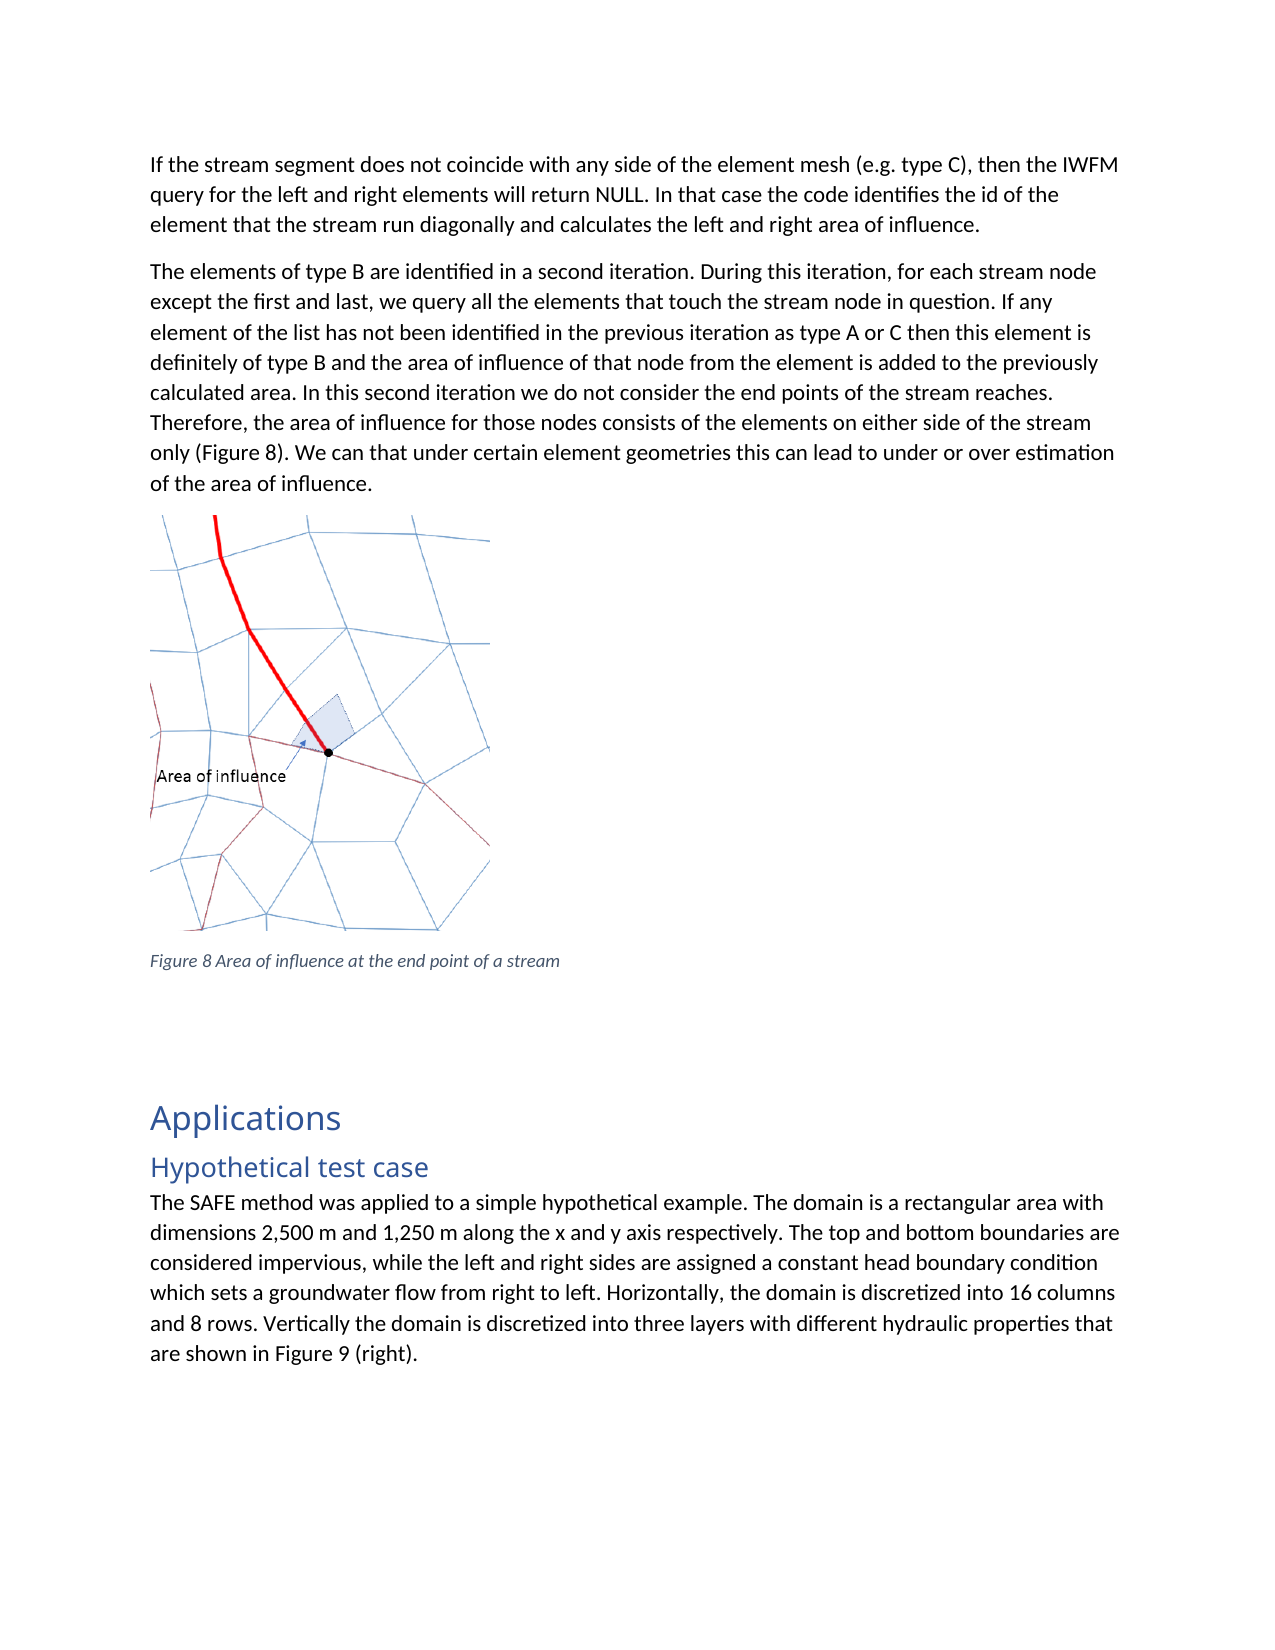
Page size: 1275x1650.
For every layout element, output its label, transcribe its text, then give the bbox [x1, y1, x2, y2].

text The elements of type B are identified in a second iteration. During this iteration, for each stream node except the first and last, we query all the elements that touch the stream node in question. If any element of the list has not been identified in the previous iteration as type A or C then this element is definitely of type B and the area of influence of that node from the element is added to the previously calculated area. In this second iteration we do not consider the end points of the stream reaches. Therefore, the area of influence for those nodes consists of the elements on either side of the stream only (Figure 7). We can that under certain element geometries this can lead to under or over estimation of the area of influence. [150, 257, 1125, 497]
subtitle Applications [150, 1095, 1125, 1140]
text The SAFE method was applied to a simple hypothetical example. The domain is a rectangular area with dimensions 2,500 m and 1,250 m along the x and y axis respectively. The top and bottom boundaries are considered impervious, while the left and right sides are assigned a constant head boundary condition which sets a groundwater flow from right to left. Horizontally, the domain is discretized into 16 columns and 8 rows. Vertically the domain is discretized into three layers with different hydraulic properties that are shown in Figure 8 (right). [150, 1188, 1125, 1367]
picture [150, 515, 490, 931]
text If the stream segment does not coincide with any side of the element mesh (e.g. type C), then the IWFM query for the left and right elements will return NULL. In that case the code identifies the id of the element that the stream run diagonally and calculates the left and right area of influence. [150, 150, 1125, 238]
subtitle Hypothetical test case [150, 1148, 1125, 1185]
